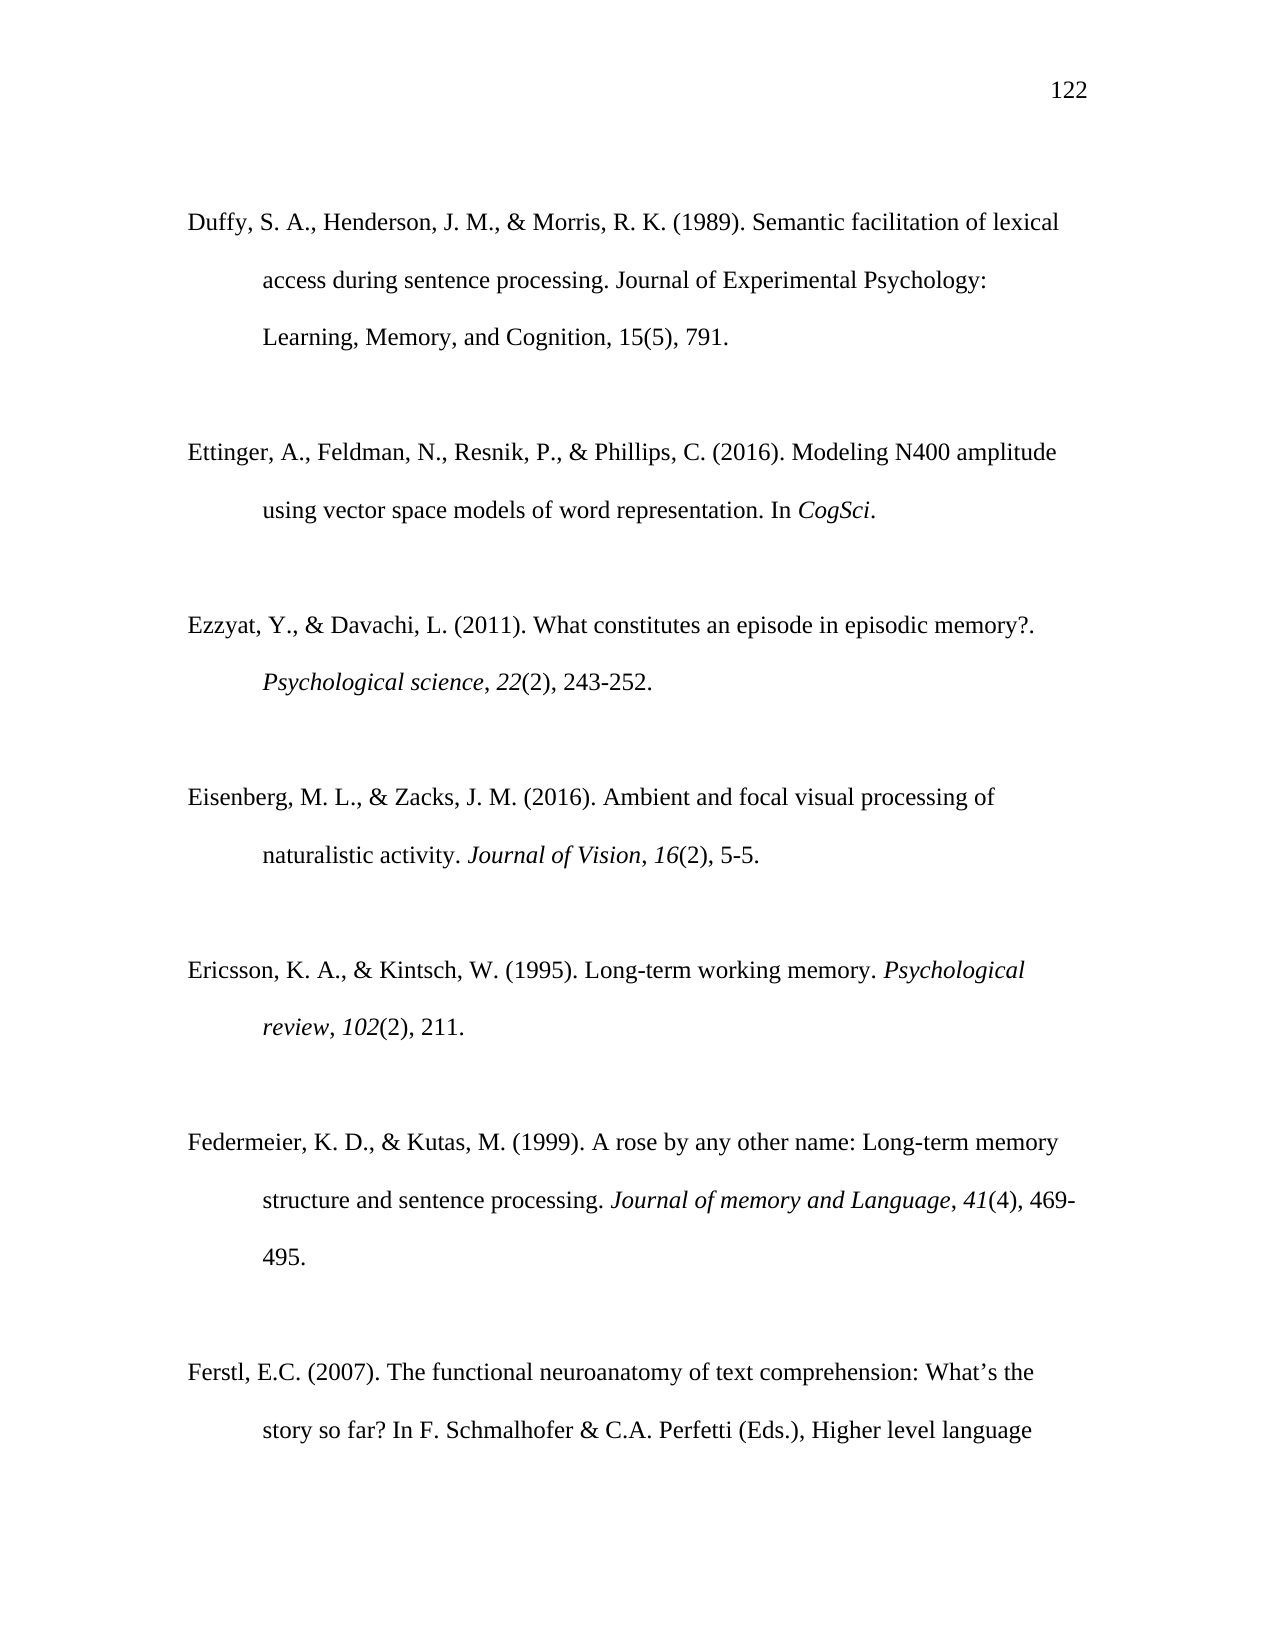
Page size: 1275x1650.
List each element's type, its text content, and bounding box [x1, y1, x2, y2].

text Eisenberg, M. L., & Zacks, J. M. (2016). Ambient and focal visual processing of naturalistic activity. Journal of Vision, 16(2), 5-5. [187, 782, 1087, 869]
text Federmeier, K. D., & Kutas, M. (1999). A rose by any other name: Long-term memory structure and sentence processing. Journal of memory and Language, 41(4), 469-495. [187, 1127, 1087, 1271]
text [187, 1357, 1087, 1444]
text Ericsson, K. A., & Kintsch, W. (1995). Long-term working memory. Psychological review, 102(2), 211. [187, 955, 1087, 1041]
text Ezzyat, Y., & Davachi, L. (2011). What constitutes an episode in episodic memory?. Psychological science, 22(2), 243-252. [187, 610, 1087, 696]
text Duffy, S. A., Henderson, J. M., & Morris, R. K. (1989). Semantic facilitation of lexical access during sentence processing. Journal of Experimental Psychology: Learning, Memory, and Cognition, 15(5), 791. [187, 207, 1087, 351]
text Ettinger, A., Feldman, N., Resnik, P., & Phillips, C. (2016). Modeling N400 amplitude using vector space models of word representation. In CogSci. [187, 437, 1087, 524]
